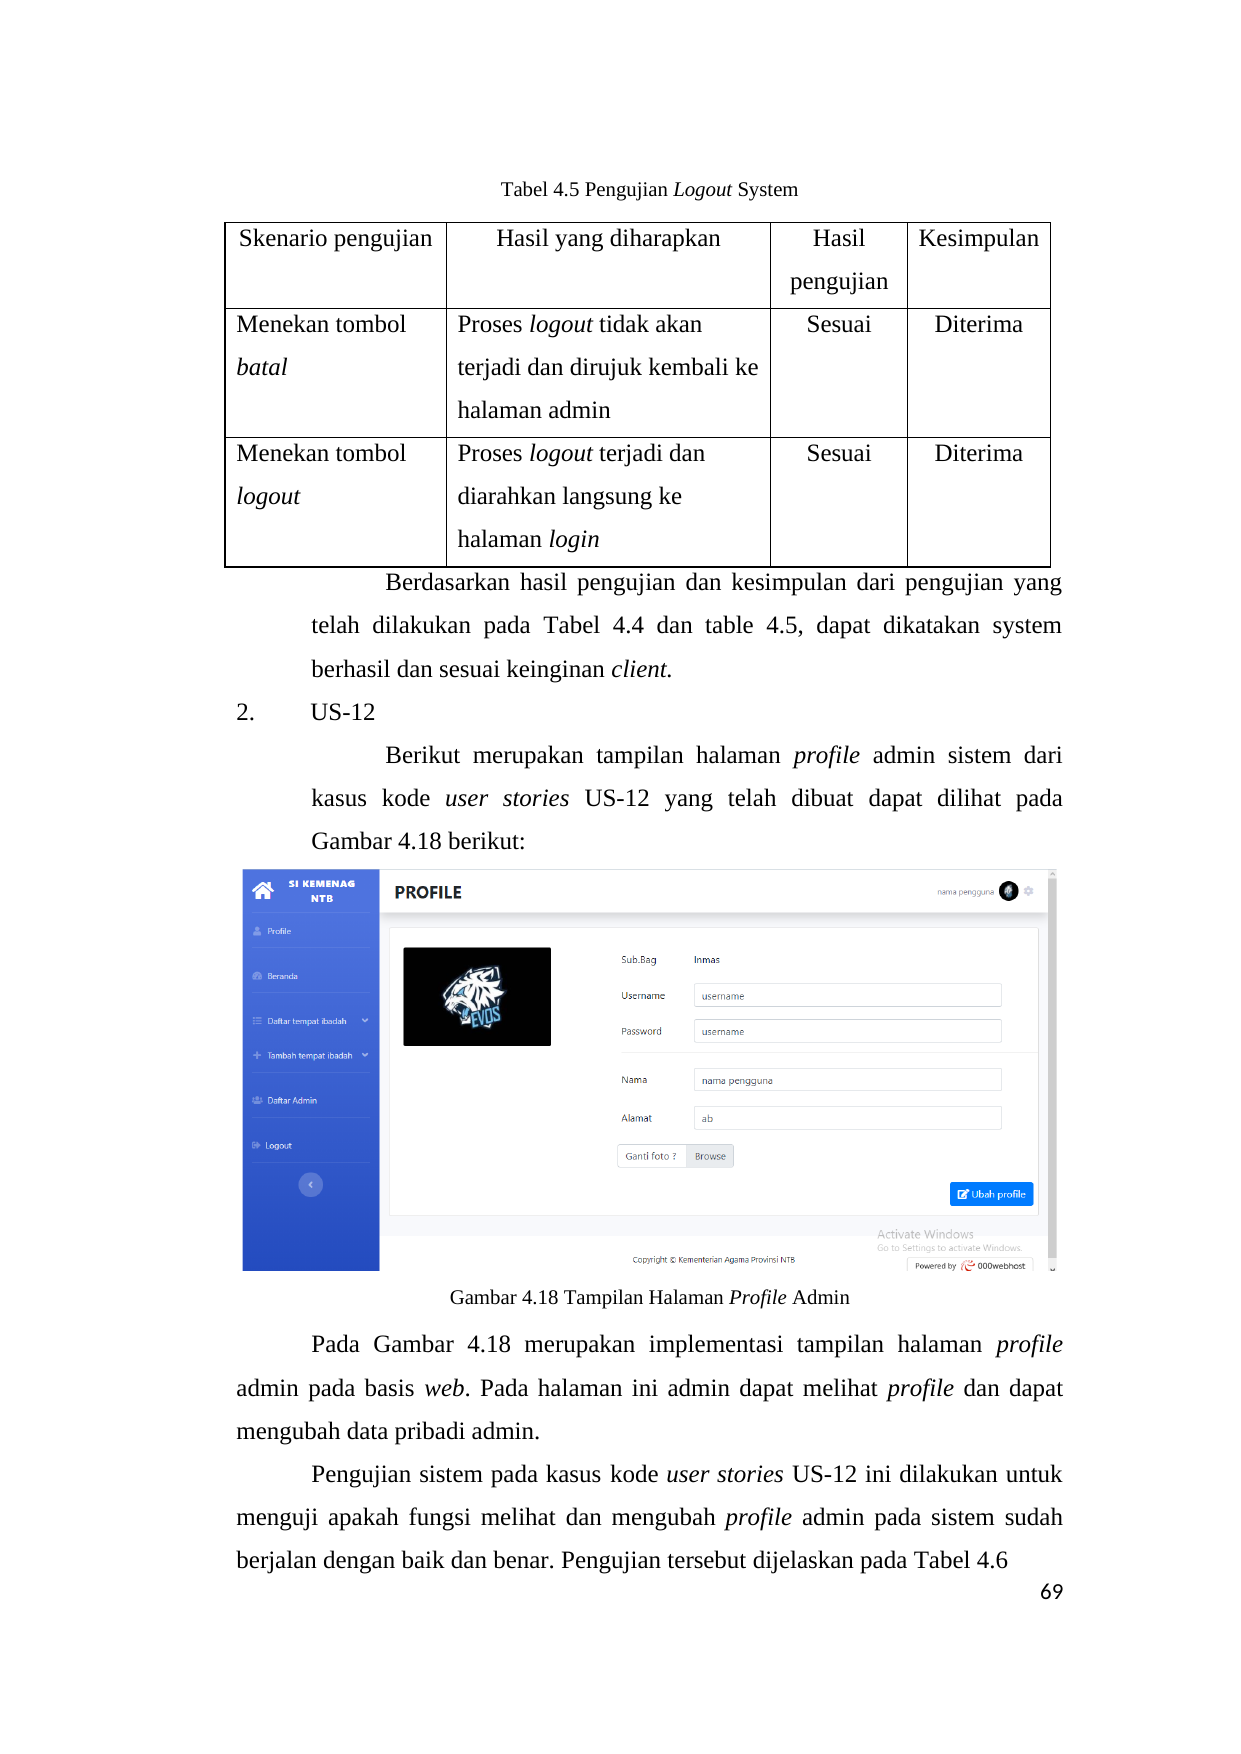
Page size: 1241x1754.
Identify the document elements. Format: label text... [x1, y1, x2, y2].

list Pengujian sistem pada kasus kode user stories US-12 ini dilakukan untuk menguji apakah fungsi melihat dan mengubah profile admin pada sistem sudah berjalan dengan baik dan benar. Pengujian tersebut dijelaskan pada Tabel 4.6 [236, 1459, 1063, 1574]
picture [242, 869, 1057, 1271]
table_cell Diterima [908, 438, 1050, 566]
text Berikut merupakan tampilan halaman profile admin sistem dari kasus kode user stories US-12 yang telah dibuat dapat dilihat pada Gambar 4.18 berikut: [311, 740, 1063, 855]
table_cell Proses logout tidak akan terjadi dan dirujuk kembali ke halaman admin [447, 309, 770, 437]
table_header Kesimpulan [908, 223, 1050, 308]
list Pada Gambar 4.18 merupakan implementasi tampilan halaman profile admin pada basis web. Pada halaman ini admin dapat melihat profile dan dapat mengubah data pribadi admin. [236, 1329, 1063, 1444]
text Gambar 4.18 Tampilan Halaman Profile Admin [236, 1285, 1063, 1309]
table_header Hasil pengujian [771, 223, 907, 308]
table_cell Menekan tombol batal [226, 309, 446, 437]
table_cell Menekan tombol logout [226, 438, 446, 566]
table_cell Diterima [908, 309, 1050, 437]
table_cell Sesuai [771, 309, 907, 437]
table_header Hasil yang diharapkan [447, 223, 770, 308]
list US-12 [236, 697, 1063, 726]
text Tabel 4.5 Pengujian Logout System [236, 177, 1063, 201]
table_cell Proses logout terjadi dan diarahkan langsung ke halaman login [447, 438, 770, 566]
table_header Skenario pengujian [226, 223, 446, 308]
text Berdasarkan hasil pengujian dan kesimpulan dari pengujian yang telah dilakukan pada Tabel 4.4 dan table 4.5, dapat dikatakan system berhasil dan sesuai keinginan client. [311, 567, 1063, 682]
table_cell Sesuai [771, 438, 907, 566]
